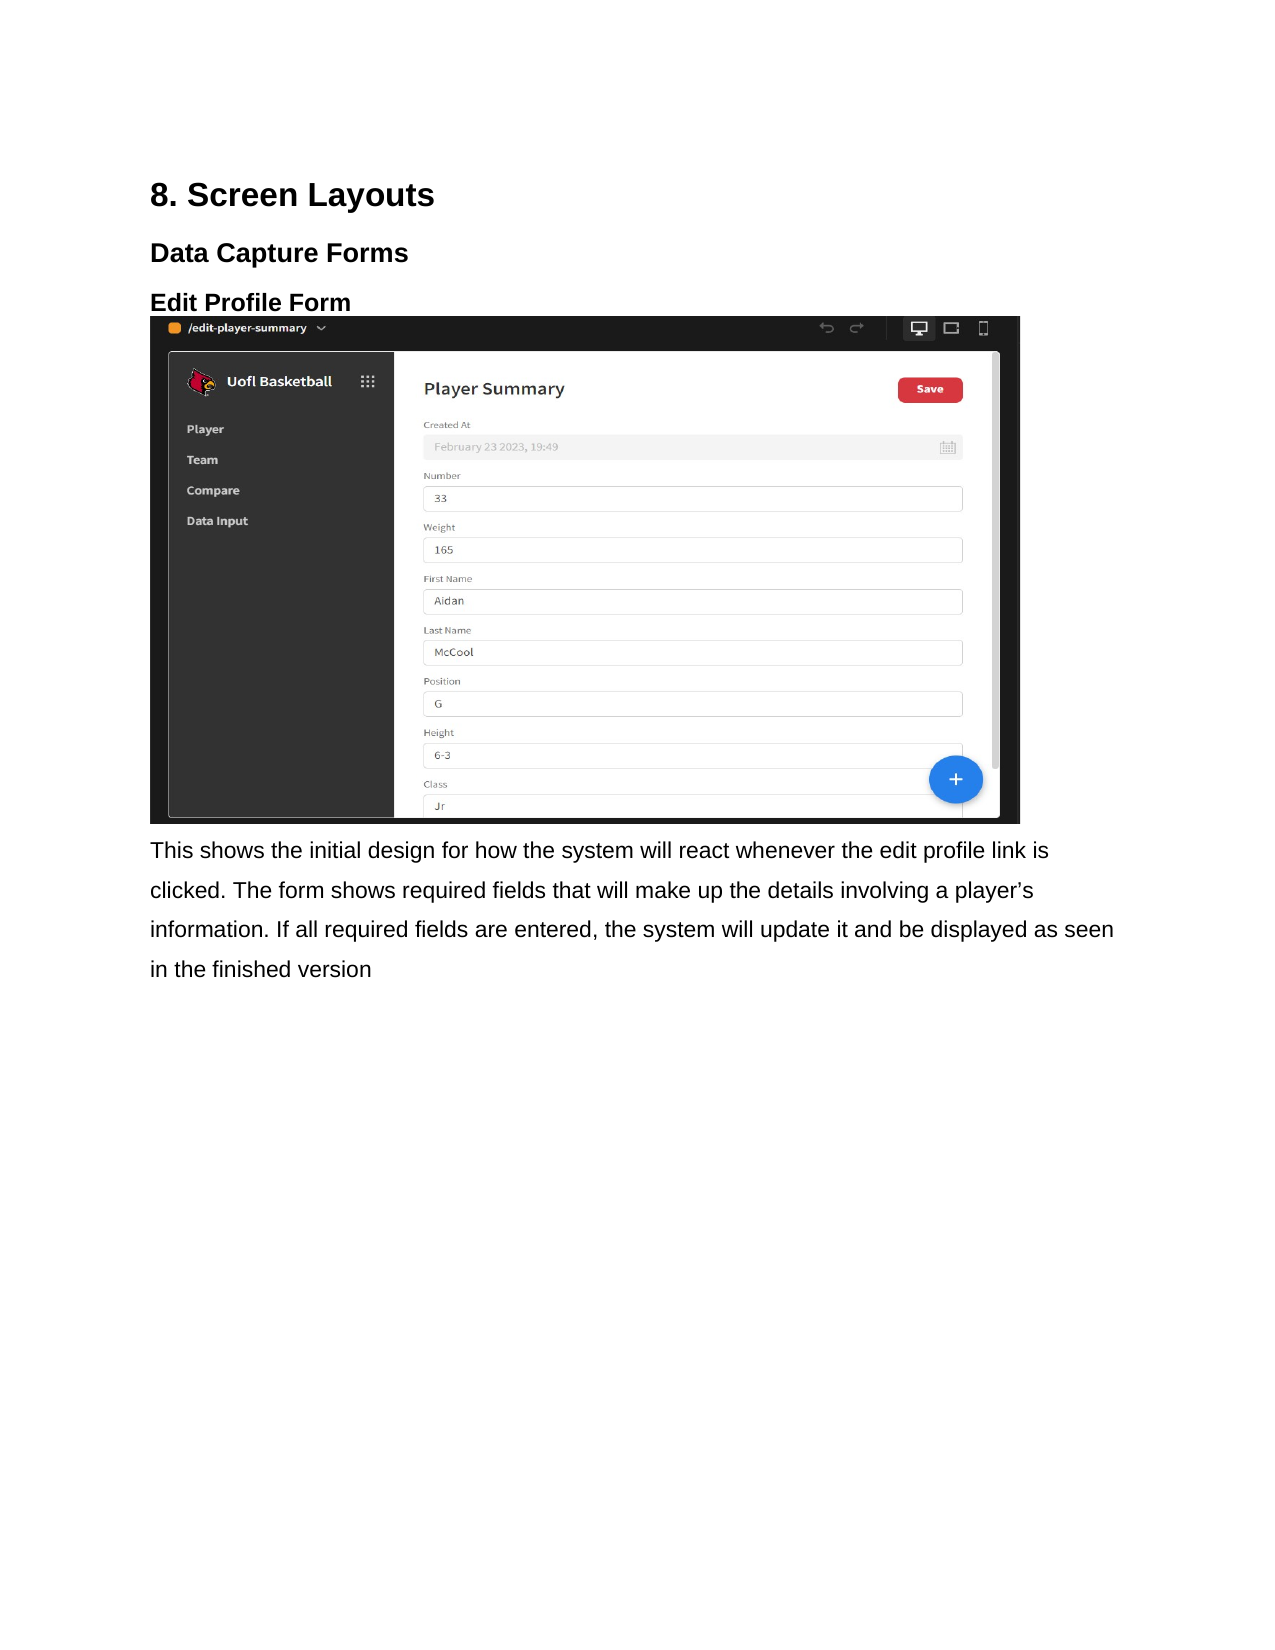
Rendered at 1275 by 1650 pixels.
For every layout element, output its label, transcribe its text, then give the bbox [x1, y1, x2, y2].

subtitle Edit Profile Form [150, 288, 1125, 317]
subtitle Data Capture Forms [150, 237, 1125, 268]
subtitle 8. Screen Layouts [150, 175, 1125, 213]
text This shows the initial design for how the system will react whenever the edit profile link is clicked. The form shows required fields that will make up the details involving a player’s information. If all required fields are entered, the system will update it and be displayed as seen in the finished version [150, 837, 1125, 982]
picture [150, 316, 1021, 824]
